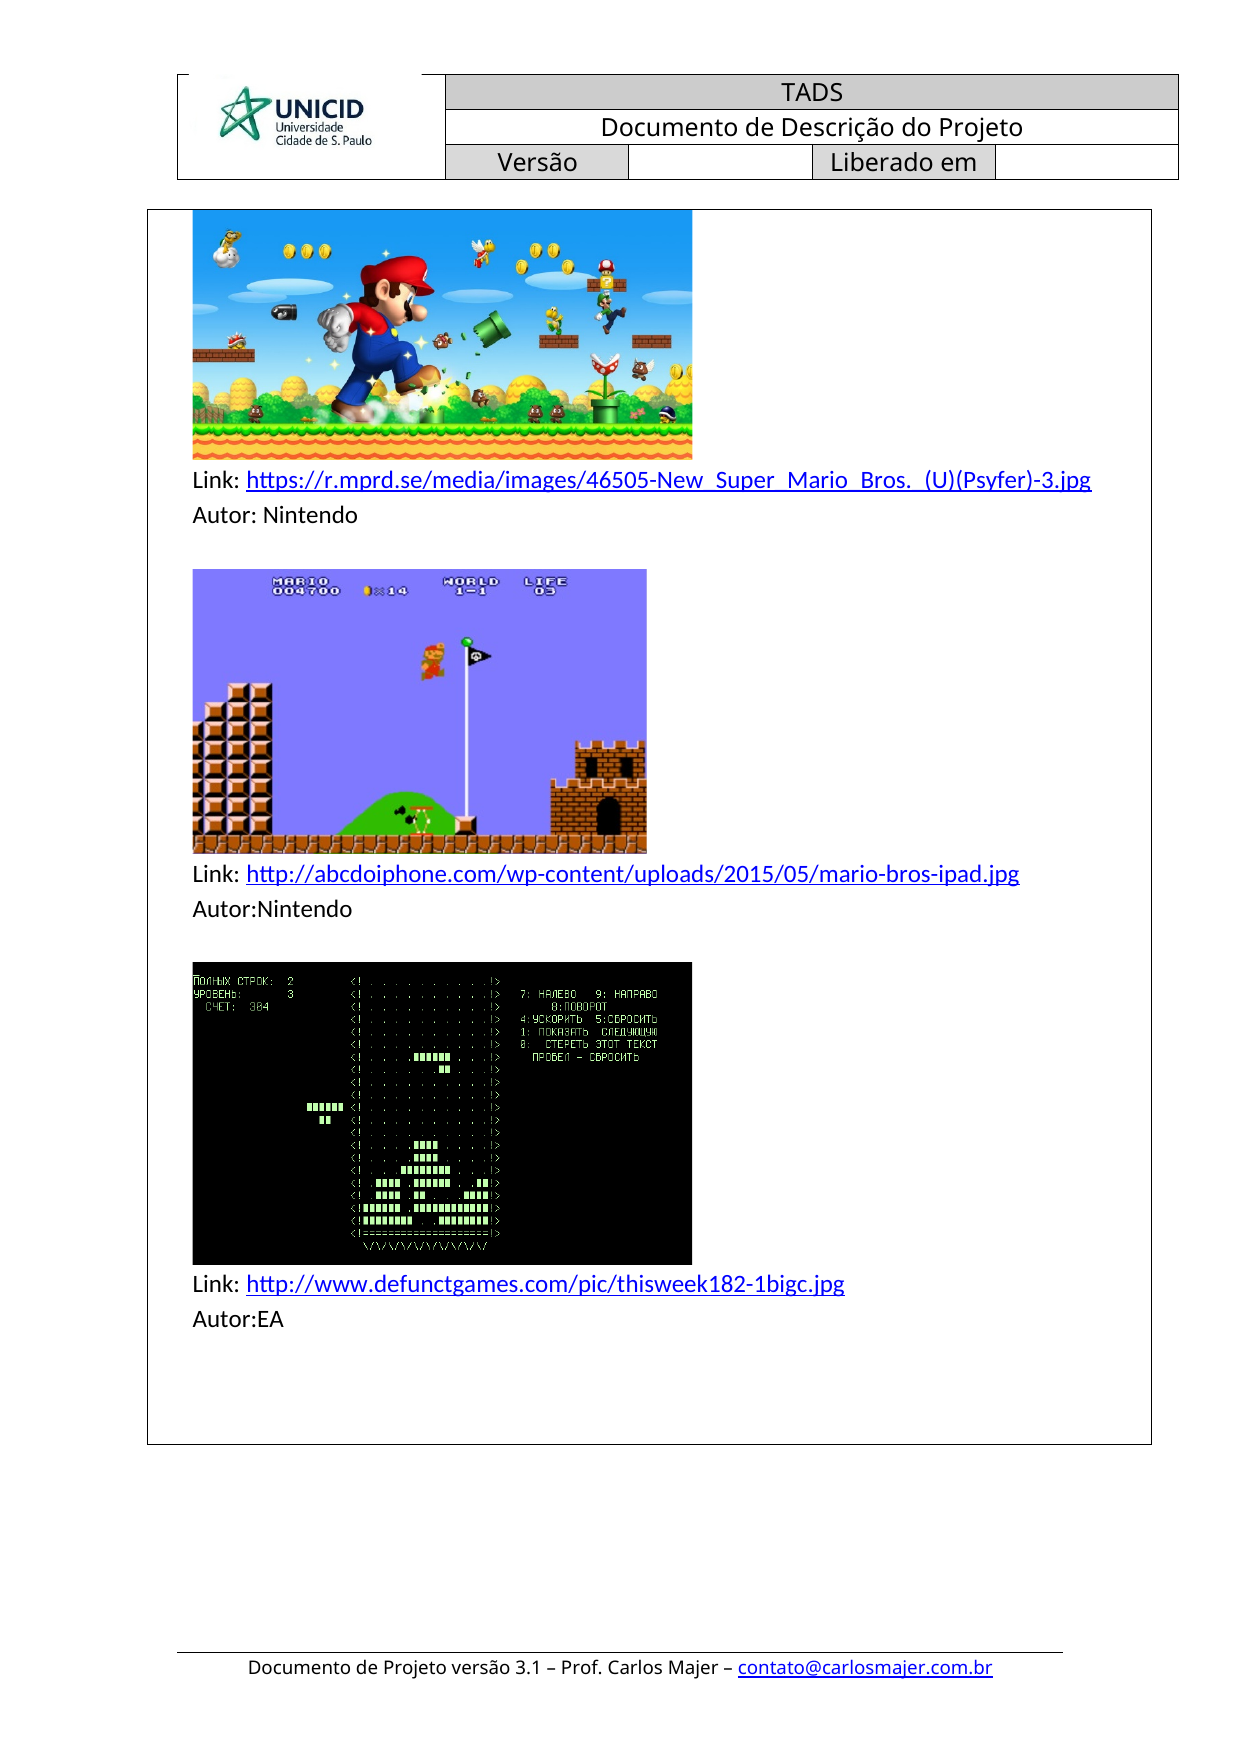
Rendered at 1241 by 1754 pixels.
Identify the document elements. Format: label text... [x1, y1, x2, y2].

picture [192, 962, 693, 1265]
picture [192, 569, 647, 854]
picture [188, 74, 422, 166]
picture [192, 210, 693, 460]
